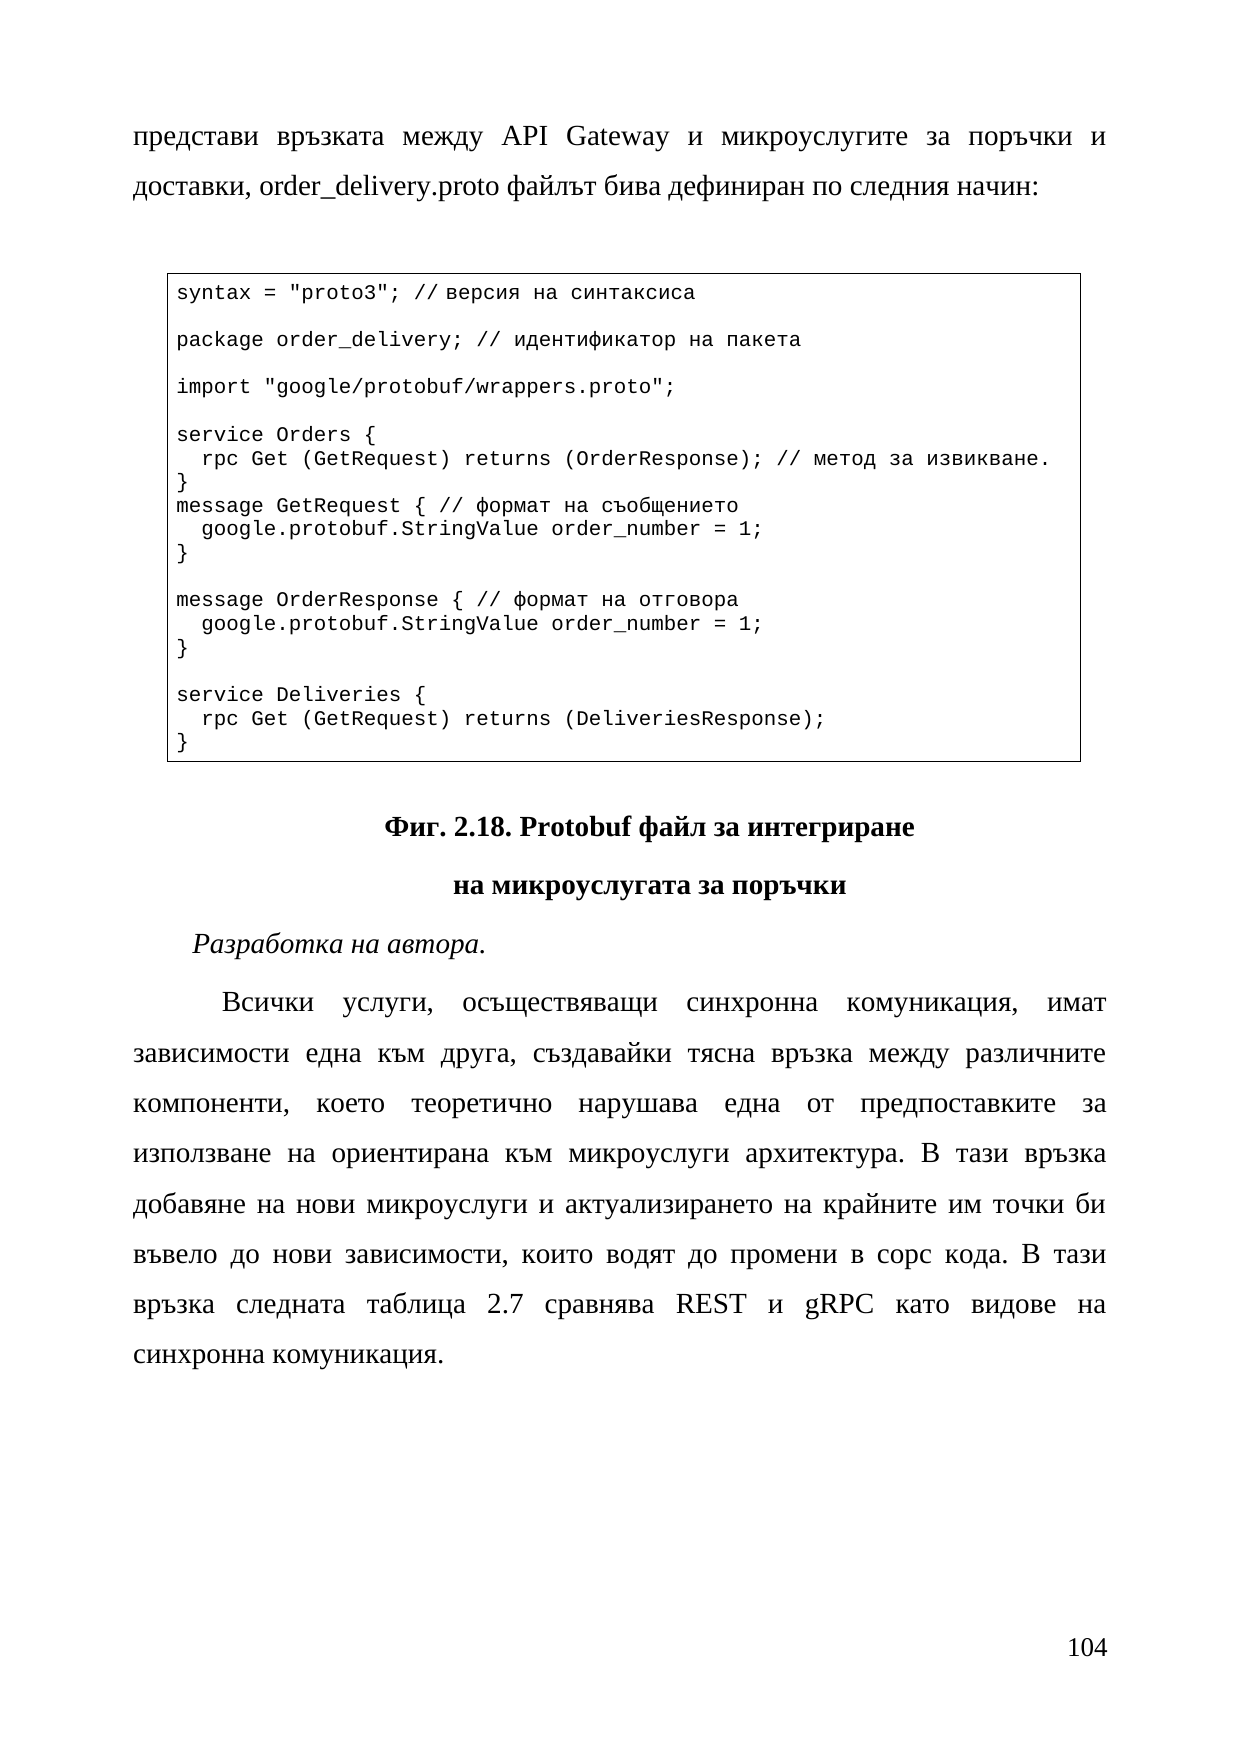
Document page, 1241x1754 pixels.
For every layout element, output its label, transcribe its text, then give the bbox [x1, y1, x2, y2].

title Фиг. 2.18. Protobuf файл за интегриране [133, 290, 1107, 842]
title на микроуслугата за поръчки [133, 867, 1107, 901]
text Всички услуги, осъществяващи синхронна комуникация, имат зависимости една към друга, създавайки тясна връзка между различните компоненти, което теоретично нарушава една от предпоставките за използване на ориентирана към микроуслуги архитектура. В тази връзка добавяне на нови микроуслуги и актуализирането на крайните им точки би въвело до нови зависимости, които водят до промени в сорс кода. В тази връзка следната таблица 2.7 сравнява REST и gRPC като видове на синхронна комуникация. [133, 984, 1107, 1370]
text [133, 118, 1107, 202]
title Разработка на автора. [133, 926, 1107, 959]
